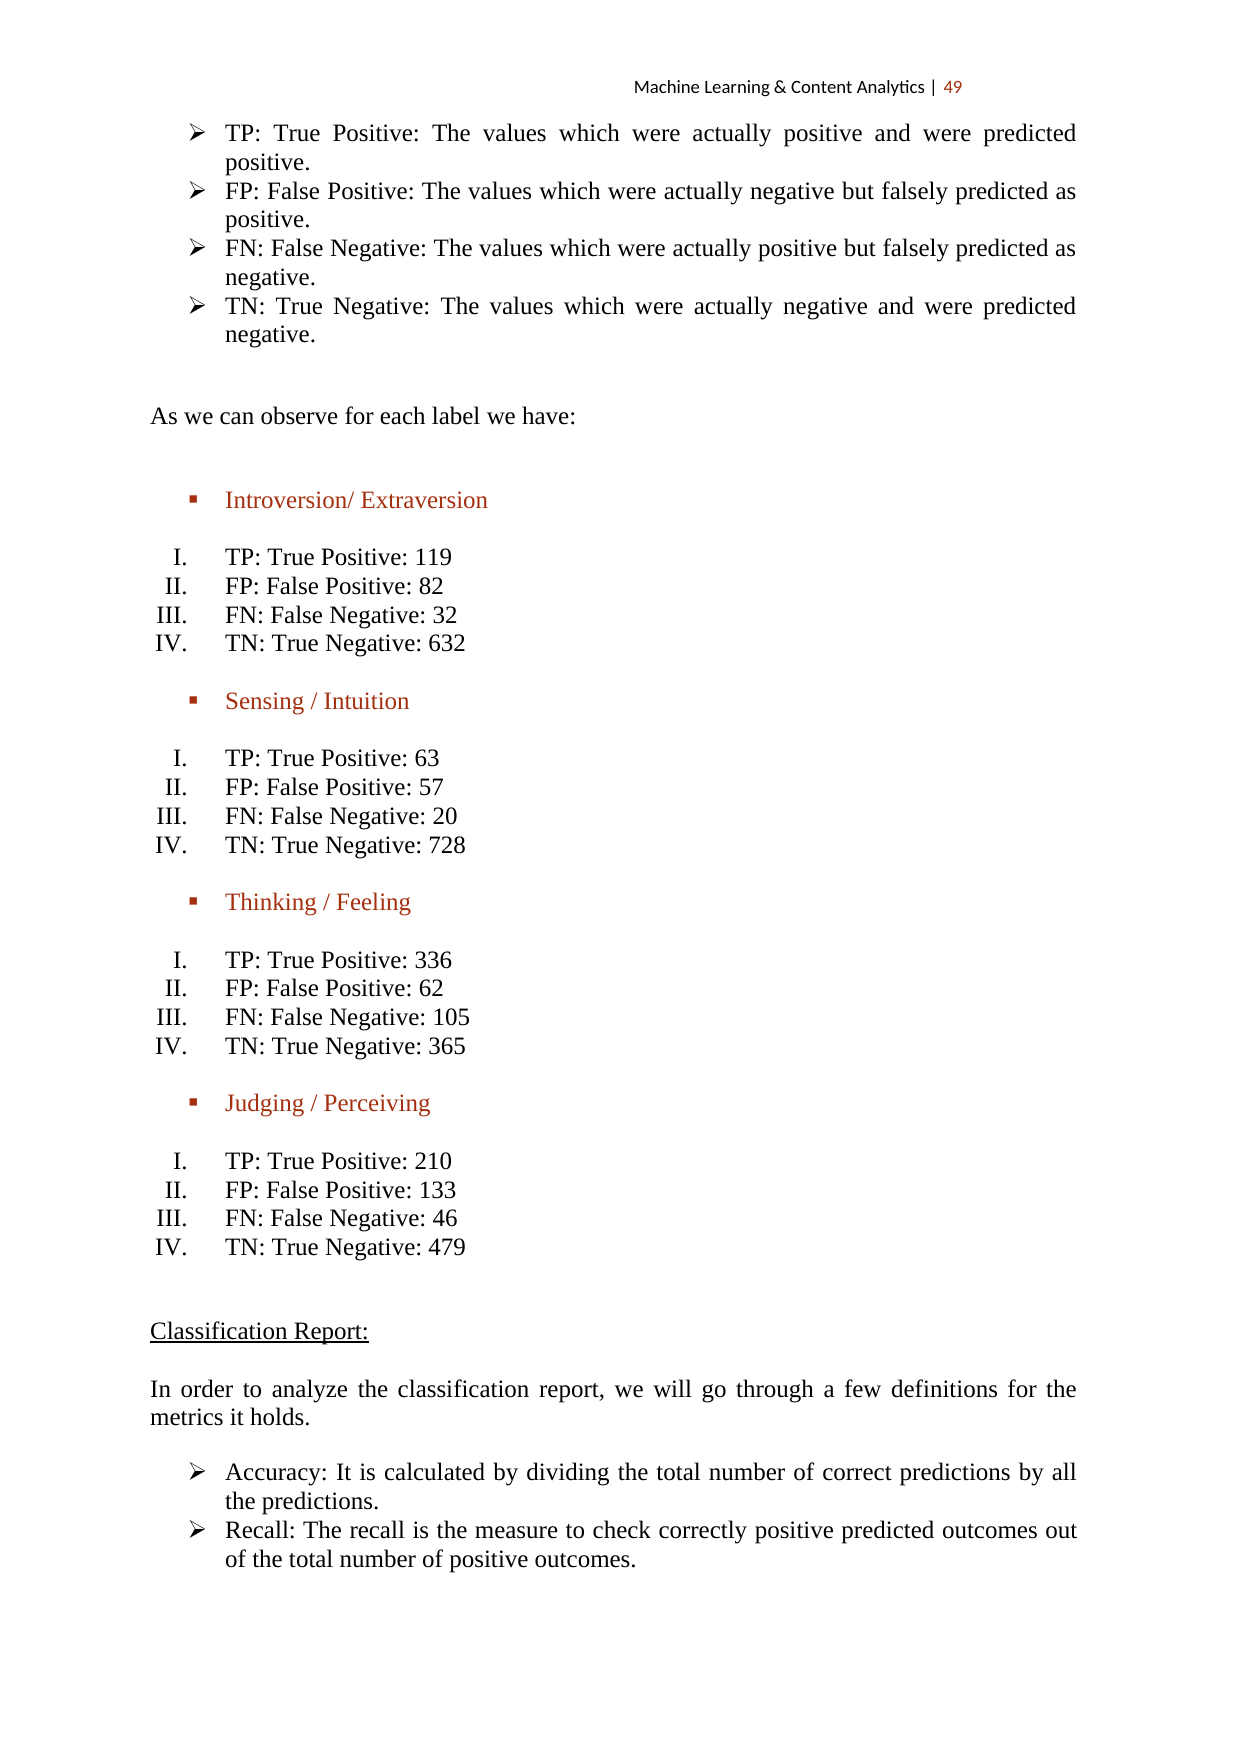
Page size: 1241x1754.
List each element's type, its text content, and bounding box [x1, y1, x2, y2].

list TP: True Positive: 119 [187, 542, 1078, 571]
list FP: False Positive: The values which were actually negative but falsely predicted as positive. [187, 176, 1078, 233]
list TP: True Positive: 336 [187, 945, 1078, 973]
text In order to analyze the classification report, we will go through a few definitions for the metrics it holds. [150, 1374, 1078, 1431]
list Recall: The recall is the measure to check correctly positive predicted outcomes out of the total number of positive outcomes. [187, 1515, 1078, 1572]
list Sensing / Intuition [187, 686, 1078, 715]
list FN: False Negative: 32 [187, 600, 1078, 628]
list TP: True Positive: 63 [187, 743, 1078, 772]
list TN: True Negative: 728 [187, 830, 1078, 858]
list TP: True Positive: The values which were actually positive and were predicted positive. [187, 118, 1078, 176]
list TN: True Negative: 479 [187, 1232, 1078, 1261]
list FP: False Positive: 62 [187, 973, 1078, 1002]
text Classification Report: [150, 1316, 1078, 1345]
list TP: True Positive: 210 [187, 1146, 1078, 1175]
list TN: True Negative: The values which were actually negative and were predicted negative. [187, 291, 1078, 348]
list FN: False Negative: 20 [187, 801, 1078, 830]
list FN: False Negative: The values which were actually positive but falsely predicted as negative. [187, 233, 1078, 291]
list FP: False Positive: 133 [187, 1175, 1078, 1203]
list Thinking / Feeling [187, 887, 1078, 916]
list TN: True Negative: 365 [187, 1031, 1078, 1060]
list Judging / Perceiving [187, 1088, 1078, 1117]
list Accuracy: It is calculated by dividing the total number of correct predictions by all the predictions. [187, 1457, 1078, 1515]
list FP: False Positive: 57 [187, 772, 1078, 801]
text As we can observe for each label we have: [150, 401, 1078, 430]
list FP: False Positive: 82 [187, 571, 1078, 600]
list FN: False Negative: 46 [187, 1203, 1078, 1232]
list TN: True Negative: 632 [187, 628, 1078, 657]
list Introversion/ Extraversion [187, 485, 1078, 513]
list FN: False Negative: 105 [187, 1002, 1078, 1031]
